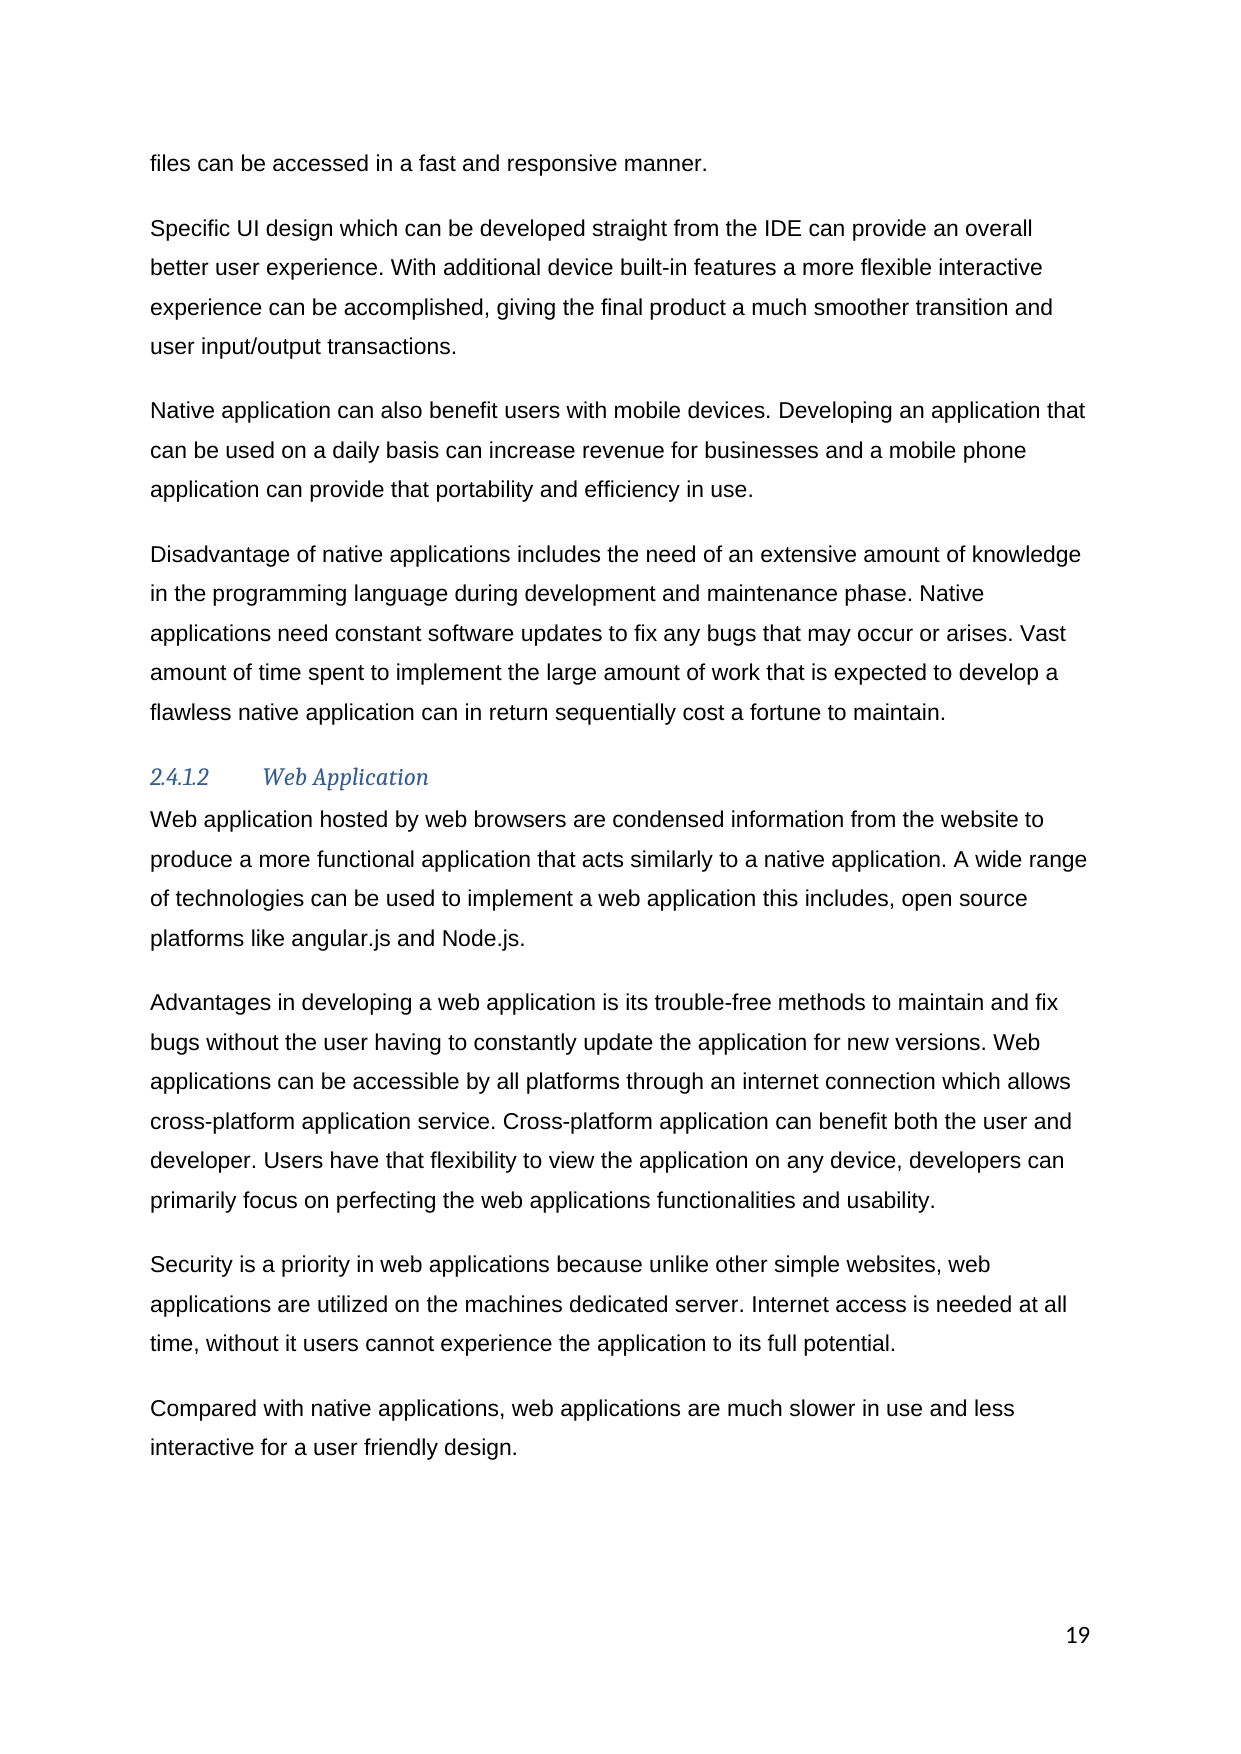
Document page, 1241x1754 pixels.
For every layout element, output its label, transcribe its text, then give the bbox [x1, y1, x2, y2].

text Compared with native applications, web applications are much slower in use and less interactive for a user friendly design. [150, 1394, 1090, 1460]
text Native application can also benefit users with mobile devices. Developing an application that can be used on a daily basis can increase revenue for businesses and a mobile phone application can provide that portability and efficiency in use. [150, 397, 1090, 503]
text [150, 150, 1090, 176]
text Specific UI design which can be developed straight from the IDE can provide an overall better user experience. With additional device built-in features a more flexible interactive experience can be accomplished, giving the final product a much smoother transition and user input/output transactions. [150, 214, 1090, 359]
text Web Application [150, 763, 1090, 792]
text Disadvantage of native applications includes the need of an extensive amount of knowledge in the programming language during development and maintenance phase. Native applications need constant software updates to fix any bugs that may occur or arises. Vast amount of time spent to implement the large amount of work that is expected to develop a flawless native application can in return sequentially cost a fortune to maintain. [150, 541, 1090, 725]
text Security is a priority in web applications because unlike other simple websites, web applications are utilized on the machines dedicated server. Internet access is needed at all time, without it users cannot experience the application to its full potential. [150, 1251, 1090, 1356]
text Advantages in developing a web application is its trouble-free methods to maintain and fix bugs without the user having to constantly update the application for new versions. Web applications can be accessible by all platforms through an internet connection which allows cross-platform application service. Cross-platform application can benefit both the user and developer. Users have that flexibility to view the application on any device, developers can primarily focus on perfecting the web applications functionalities and usability. [150, 989, 1090, 1213]
text Web application hosted by web browsers are condensed information from the website to produce a more functional application that acts similarly to a native application. A wide range of technologies can be used to implement a web application this includes, open source platforms like angular.js and Node.js. [150, 806, 1090, 951]
